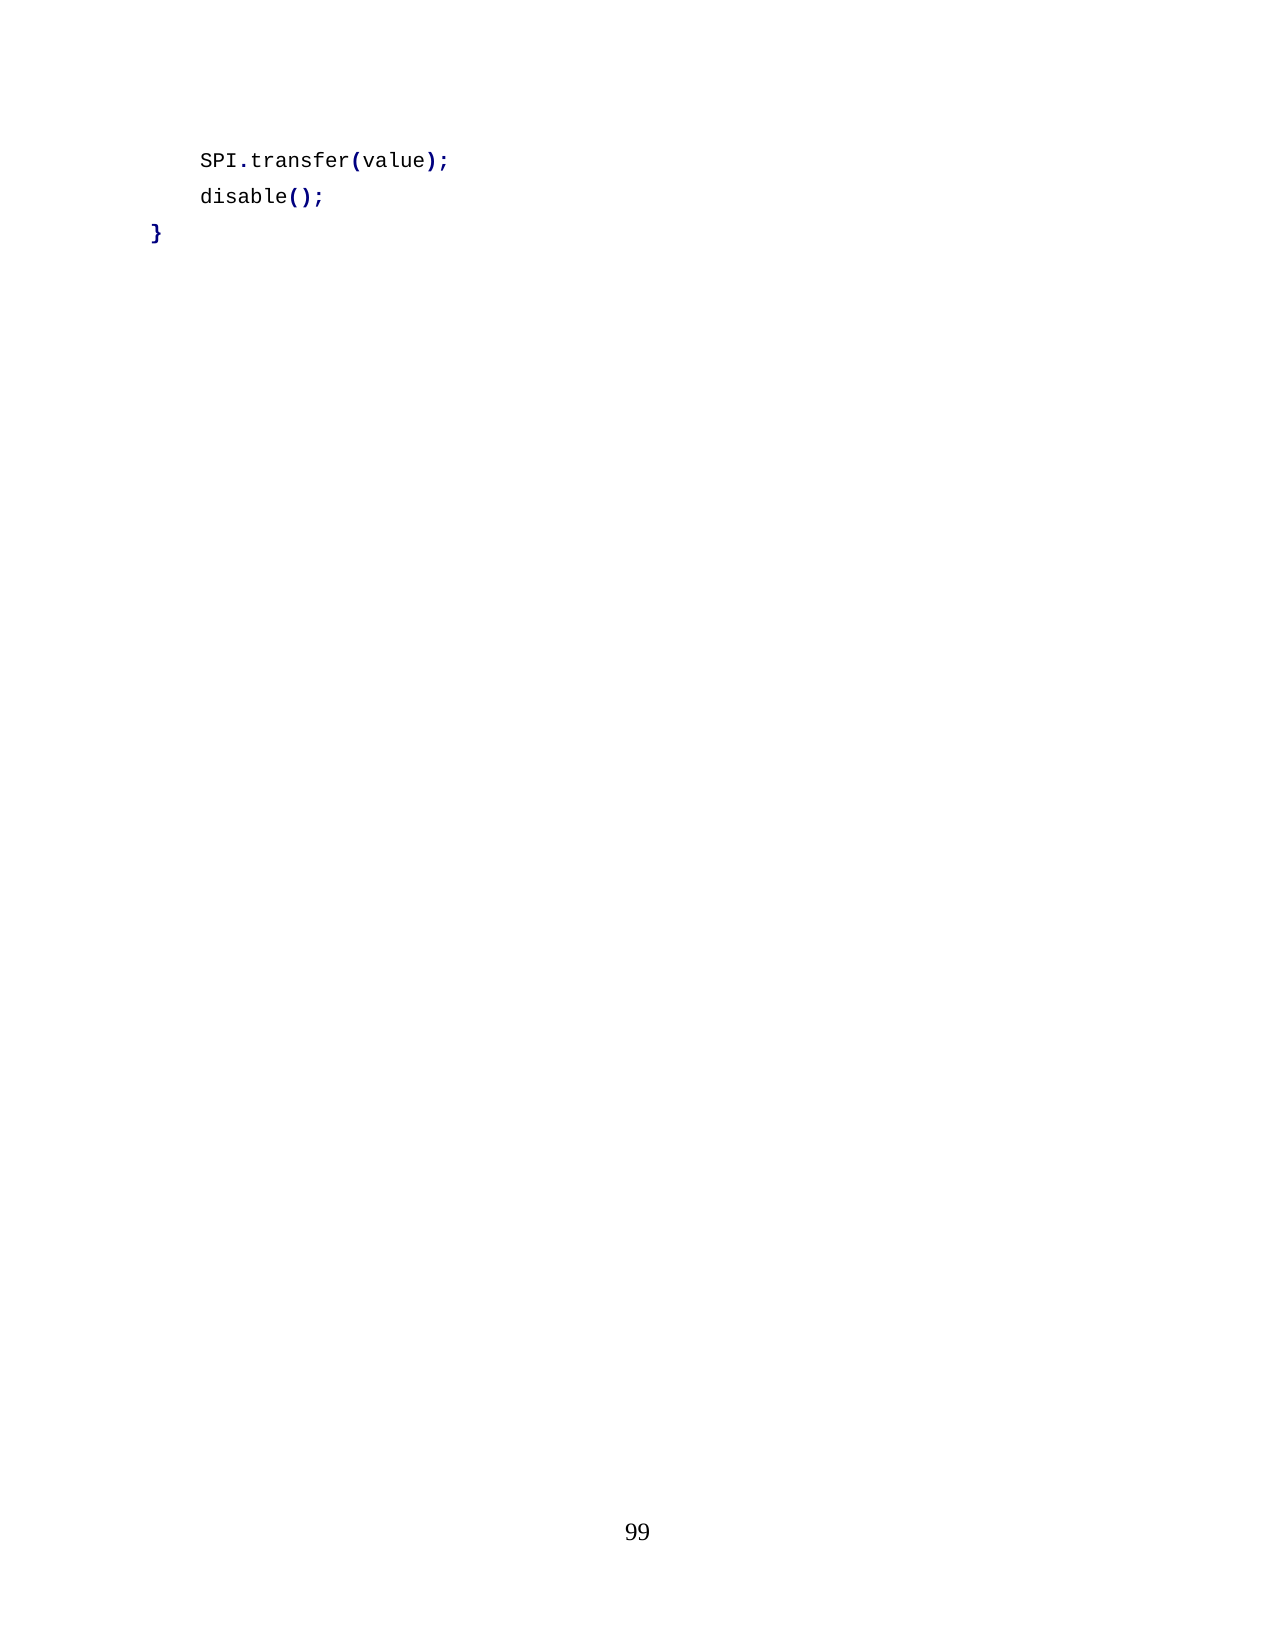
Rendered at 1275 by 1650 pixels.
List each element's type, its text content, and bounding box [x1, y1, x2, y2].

text } [150, 222, 1125, 246]
text SPI.transfer(value); [150, 150, 1125, 174]
text disable(); [150, 186, 1125, 210]
